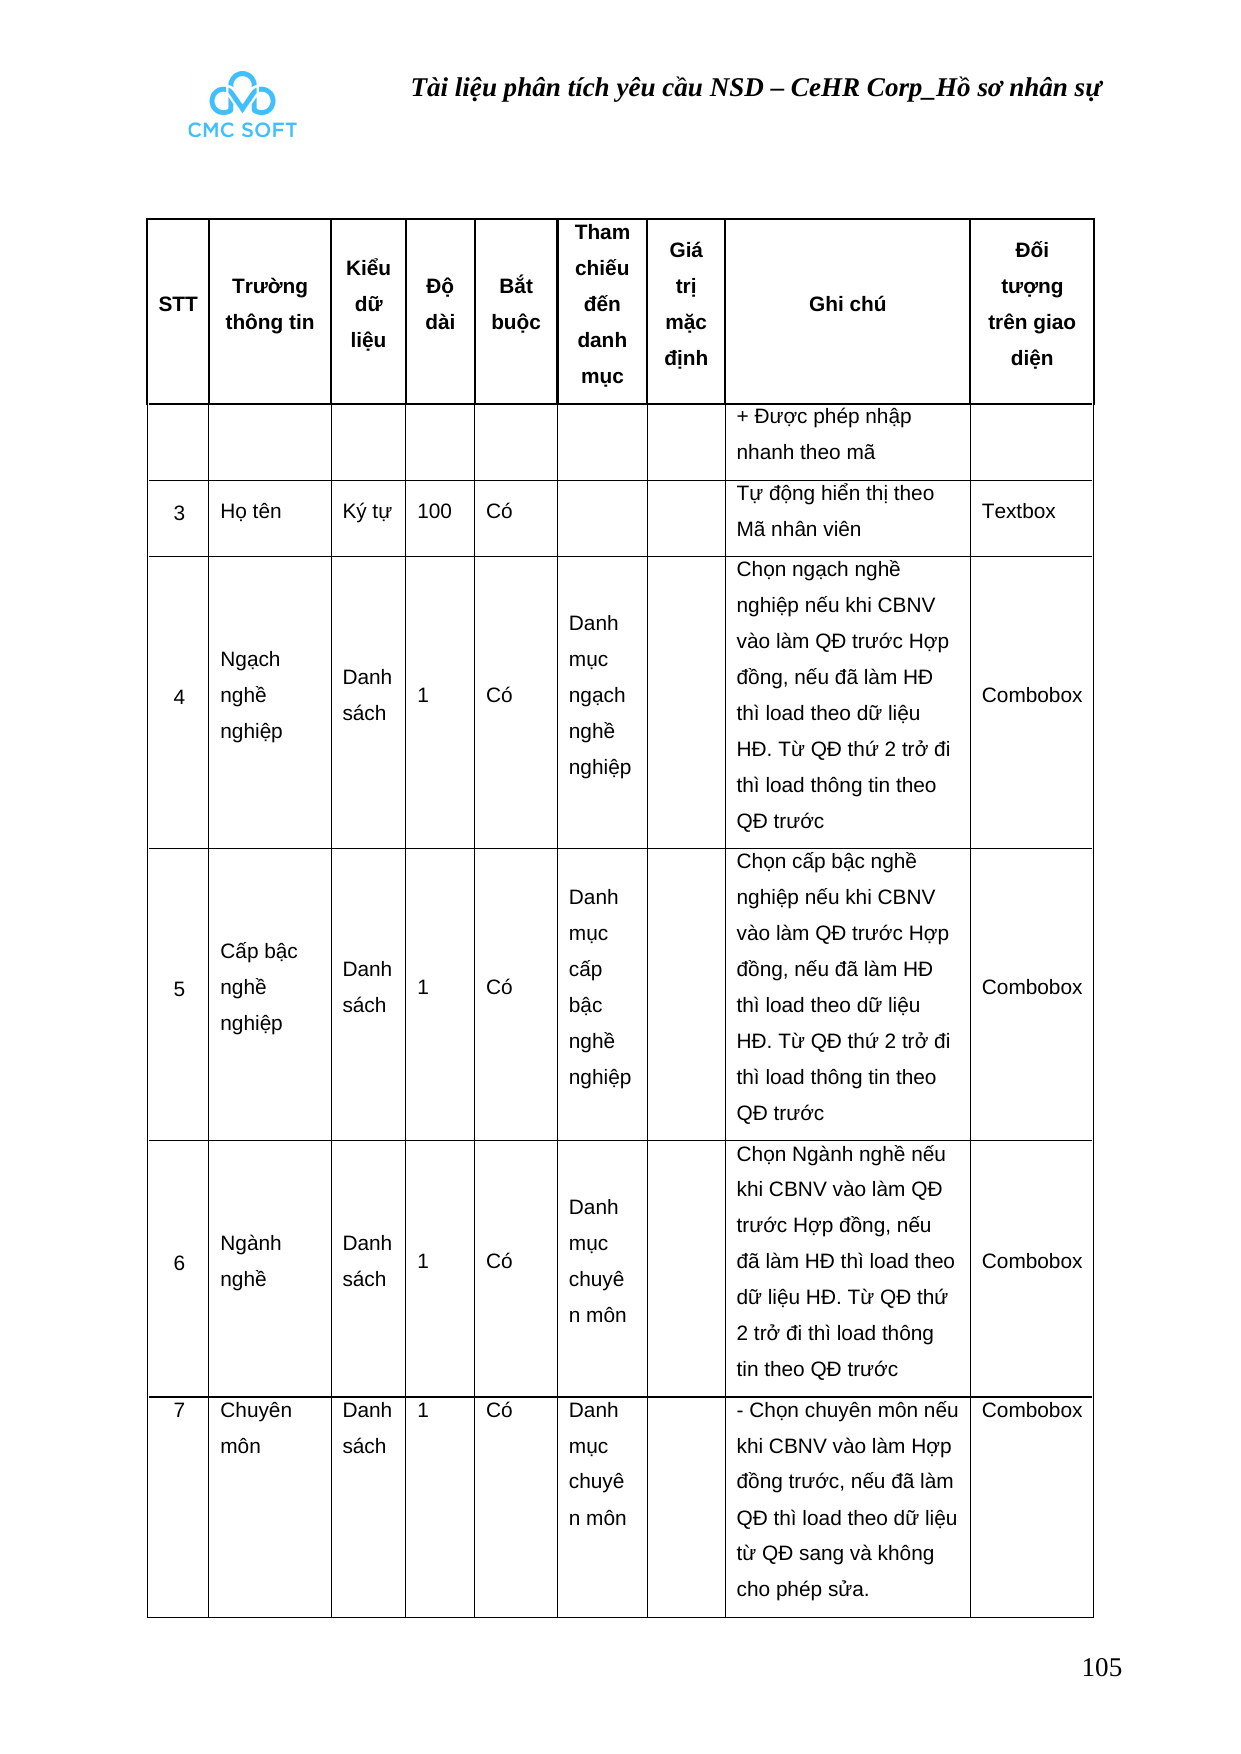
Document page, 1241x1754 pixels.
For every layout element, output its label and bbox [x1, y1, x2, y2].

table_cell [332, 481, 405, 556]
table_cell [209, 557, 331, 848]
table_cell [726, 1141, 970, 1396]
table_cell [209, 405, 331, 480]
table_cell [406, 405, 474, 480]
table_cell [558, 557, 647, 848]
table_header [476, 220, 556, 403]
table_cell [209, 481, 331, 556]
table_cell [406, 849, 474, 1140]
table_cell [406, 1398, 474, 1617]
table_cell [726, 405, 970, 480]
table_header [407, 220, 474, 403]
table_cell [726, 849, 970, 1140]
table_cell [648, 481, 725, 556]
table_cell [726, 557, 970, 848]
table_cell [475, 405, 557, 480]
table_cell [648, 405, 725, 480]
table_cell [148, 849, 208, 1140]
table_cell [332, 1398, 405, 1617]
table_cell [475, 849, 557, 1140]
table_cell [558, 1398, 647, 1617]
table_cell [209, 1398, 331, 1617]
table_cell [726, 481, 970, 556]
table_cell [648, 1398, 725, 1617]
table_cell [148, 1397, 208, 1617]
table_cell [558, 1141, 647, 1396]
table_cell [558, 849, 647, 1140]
picture [188, 71, 297, 137]
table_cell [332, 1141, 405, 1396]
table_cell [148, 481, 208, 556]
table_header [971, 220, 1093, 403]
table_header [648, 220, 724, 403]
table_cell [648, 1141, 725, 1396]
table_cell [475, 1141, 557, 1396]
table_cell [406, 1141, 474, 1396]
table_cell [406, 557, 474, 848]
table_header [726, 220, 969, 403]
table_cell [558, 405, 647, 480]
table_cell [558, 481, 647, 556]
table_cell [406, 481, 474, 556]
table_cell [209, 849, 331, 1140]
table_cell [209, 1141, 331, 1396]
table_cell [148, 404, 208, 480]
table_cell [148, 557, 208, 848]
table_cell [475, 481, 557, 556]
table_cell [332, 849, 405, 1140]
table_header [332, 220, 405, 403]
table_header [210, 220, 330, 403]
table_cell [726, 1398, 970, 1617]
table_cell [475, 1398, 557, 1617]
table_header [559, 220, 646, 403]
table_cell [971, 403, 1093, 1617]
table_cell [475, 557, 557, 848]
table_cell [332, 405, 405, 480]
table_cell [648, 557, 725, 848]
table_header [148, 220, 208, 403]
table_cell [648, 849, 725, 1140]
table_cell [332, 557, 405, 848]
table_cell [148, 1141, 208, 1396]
